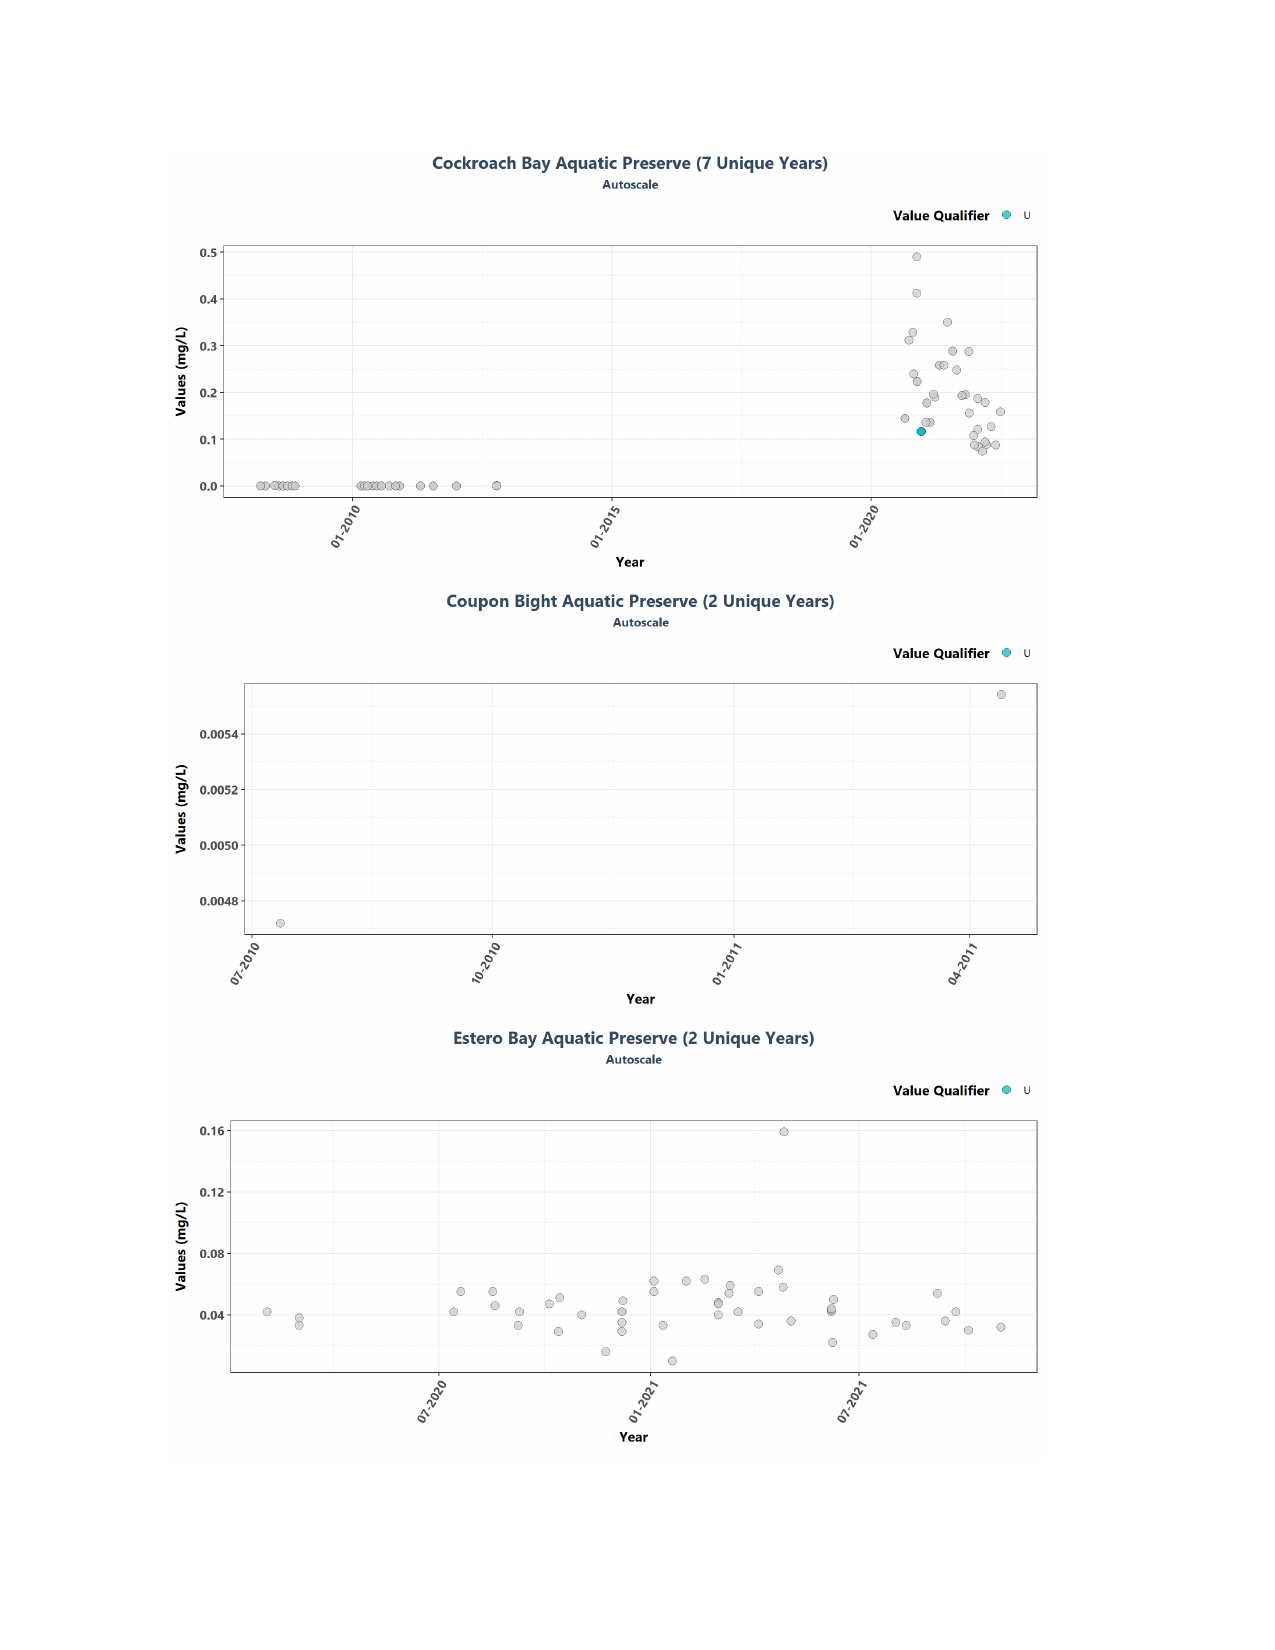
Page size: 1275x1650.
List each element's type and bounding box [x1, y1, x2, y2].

picture [168, 150, 1044, 1463]
